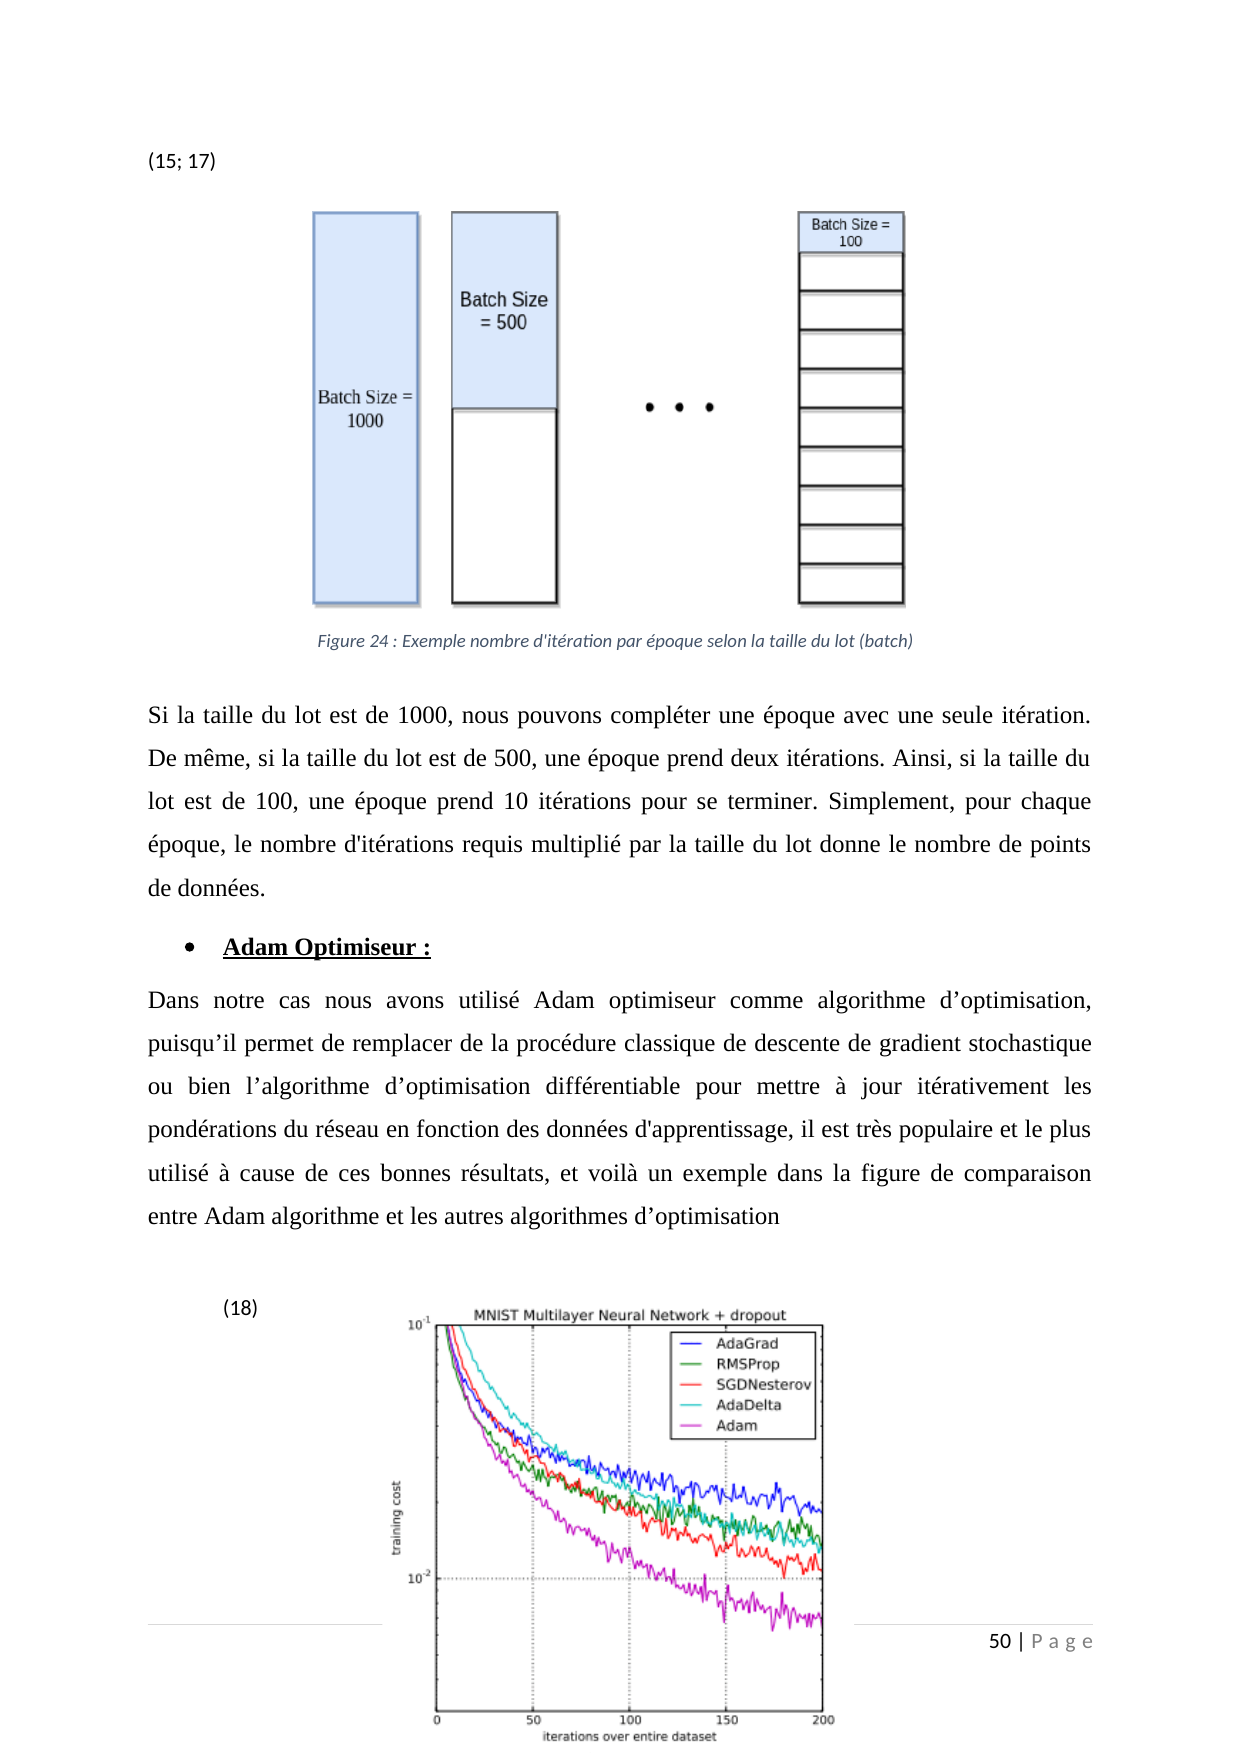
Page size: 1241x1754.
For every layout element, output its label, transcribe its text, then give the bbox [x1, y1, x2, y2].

text Dans notre cas nous avons utilisé Adam optimiseur comme algorithme d’optimisation, puisqu’il permet de remplacer de la procédure classique de descente de gradient stochastique ou bien l’algorithme d’optimisation différentiable pour mettre à jour itérativement les pondérations du réseau en fonction des données d'apprentissage, il est très populaire et le plus utilisé à cause de ces bonnes résultats, et voilà un exemple dans la figure de comparaison entre Adam algorithme et les autres algorithmes d’optimisation [148, 985, 1093, 1229]
picture [382, 1292, 855, 1752]
list Adam Optimiseur : [185, 932, 1093, 961]
picture [306, 199, 921, 619]
text Si la taille du lot est de 1000, nous pouvons compléter une époque avec une seule itération. De même, si la taille du lot est de 500, une époque prend deux itérations. Ainsi, si la taille du lot est de 100, une époque prend 10 itérations pour se terminer. Simplement, pour chaque époque, le nombre d'itérations requis multiplié par la taille du lot donne le nombre de points de données. [148, 700, 1093, 901]
